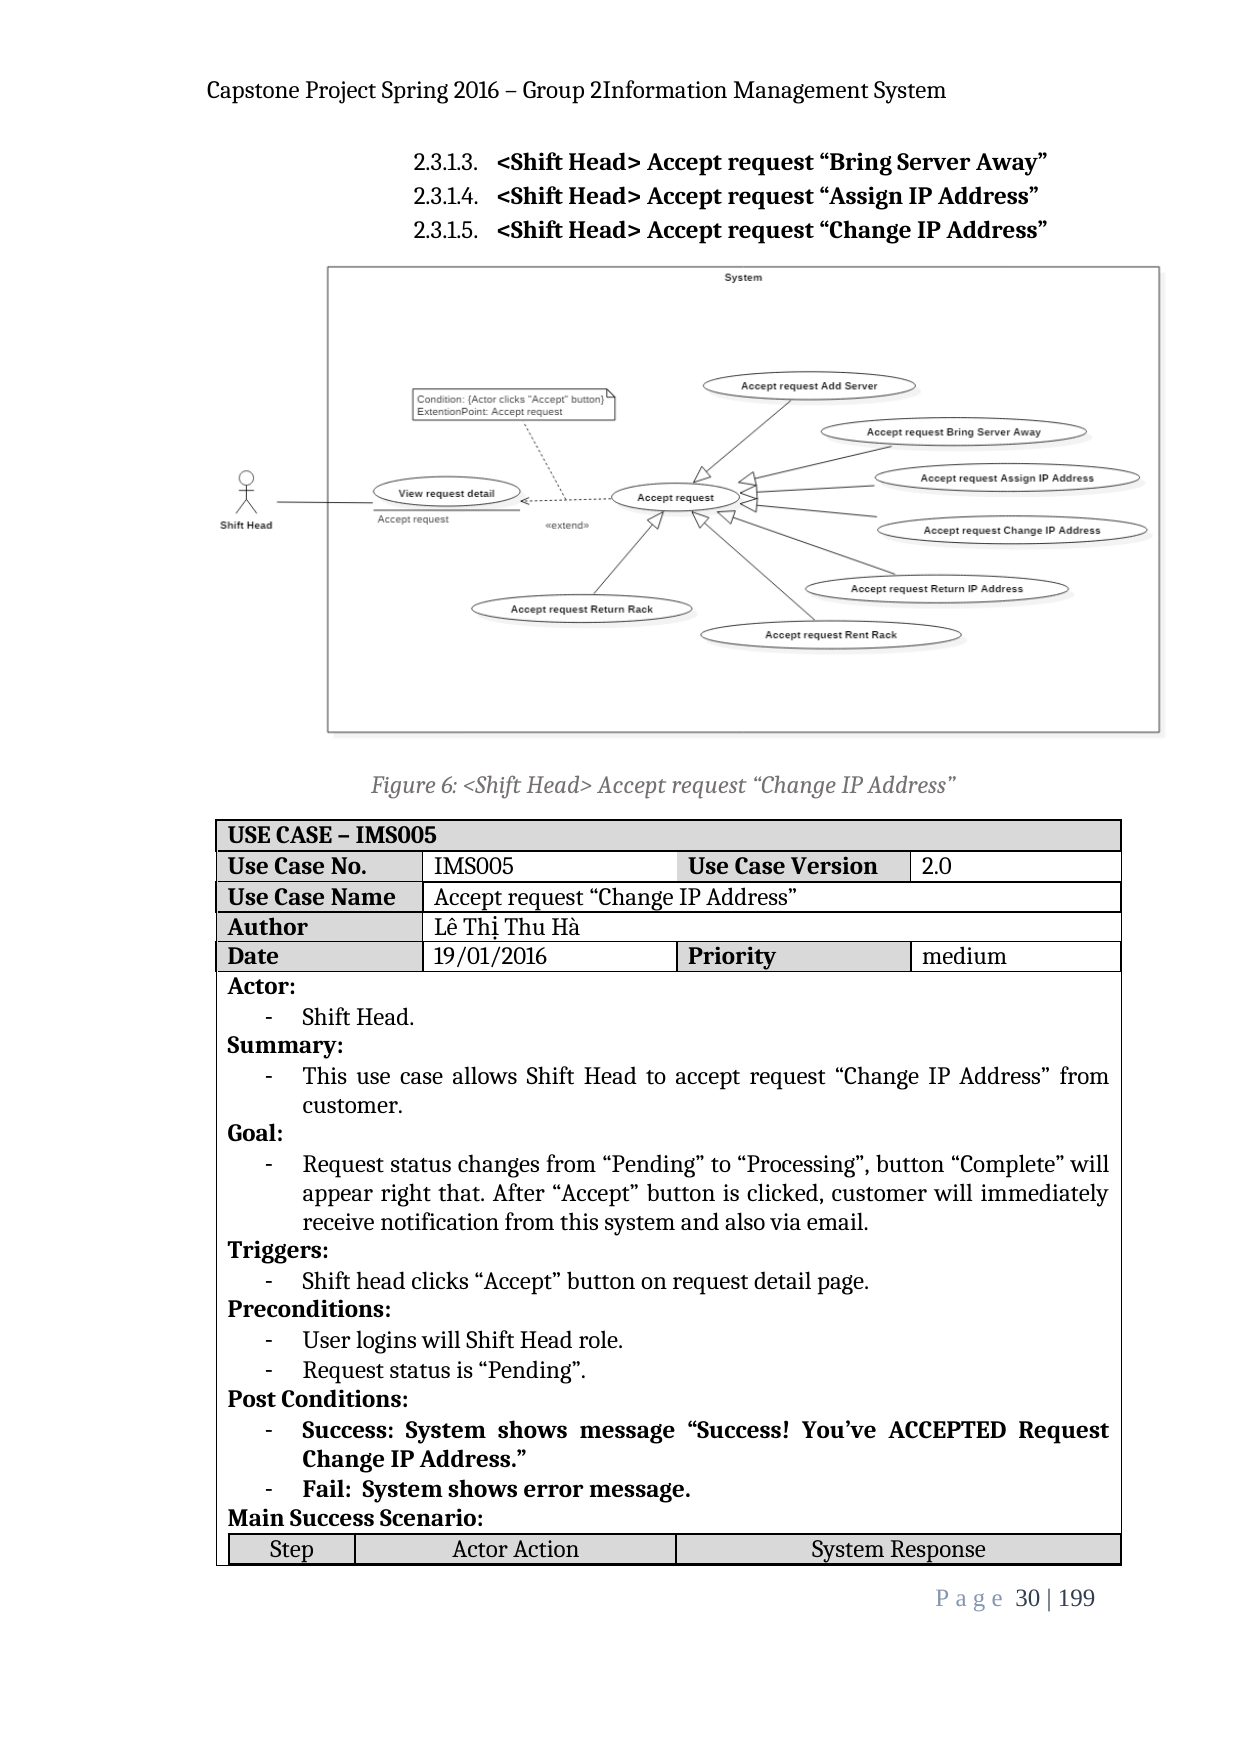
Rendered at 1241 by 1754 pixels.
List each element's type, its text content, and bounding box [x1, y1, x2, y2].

table_cell medium [912, 942, 1120, 971]
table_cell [217, 972, 1121, 1565]
table_cell Use Case Name [217, 882, 422, 911]
picture [206, 246, 1182, 753]
table_cell IMS005 [423, 852, 677, 881]
table_cell Use Case Version [677, 852, 910, 881]
subtitle <Shift Head> Accept request “Change IP Address” [413, 216, 1122, 245]
table_cell Lê Thị Thu Hà [423, 913, 1121, 941]
table_cell Date [217, 942, 422, 971]
text Figure 6: <Shift Head> Accept request “Change IP Address” [207, 771, 1122, 800]
table_cell Use Case No. [217, 851, 422, 881]
table_cell 19/01/2016 [424, 942, 676, 971]
table_cell 2.0 [911, 852, 1121, 881]
table_cell Priority [678, 942, 910, 971]
table_cell Accept request “Change IP Address” [424, 883, 1120, 911]
table_cell Author [217, 912, 422, 941]
subtitle <Shift Head> Accept request “Assign IP Address” [413, 182, 1122, 211]
table_header USE CASE – IMS005 [217, 821, 1120, 850]
subtitle <Shift Head> Accept request “Bring Server Away” [413, 148, 1122, 176]
